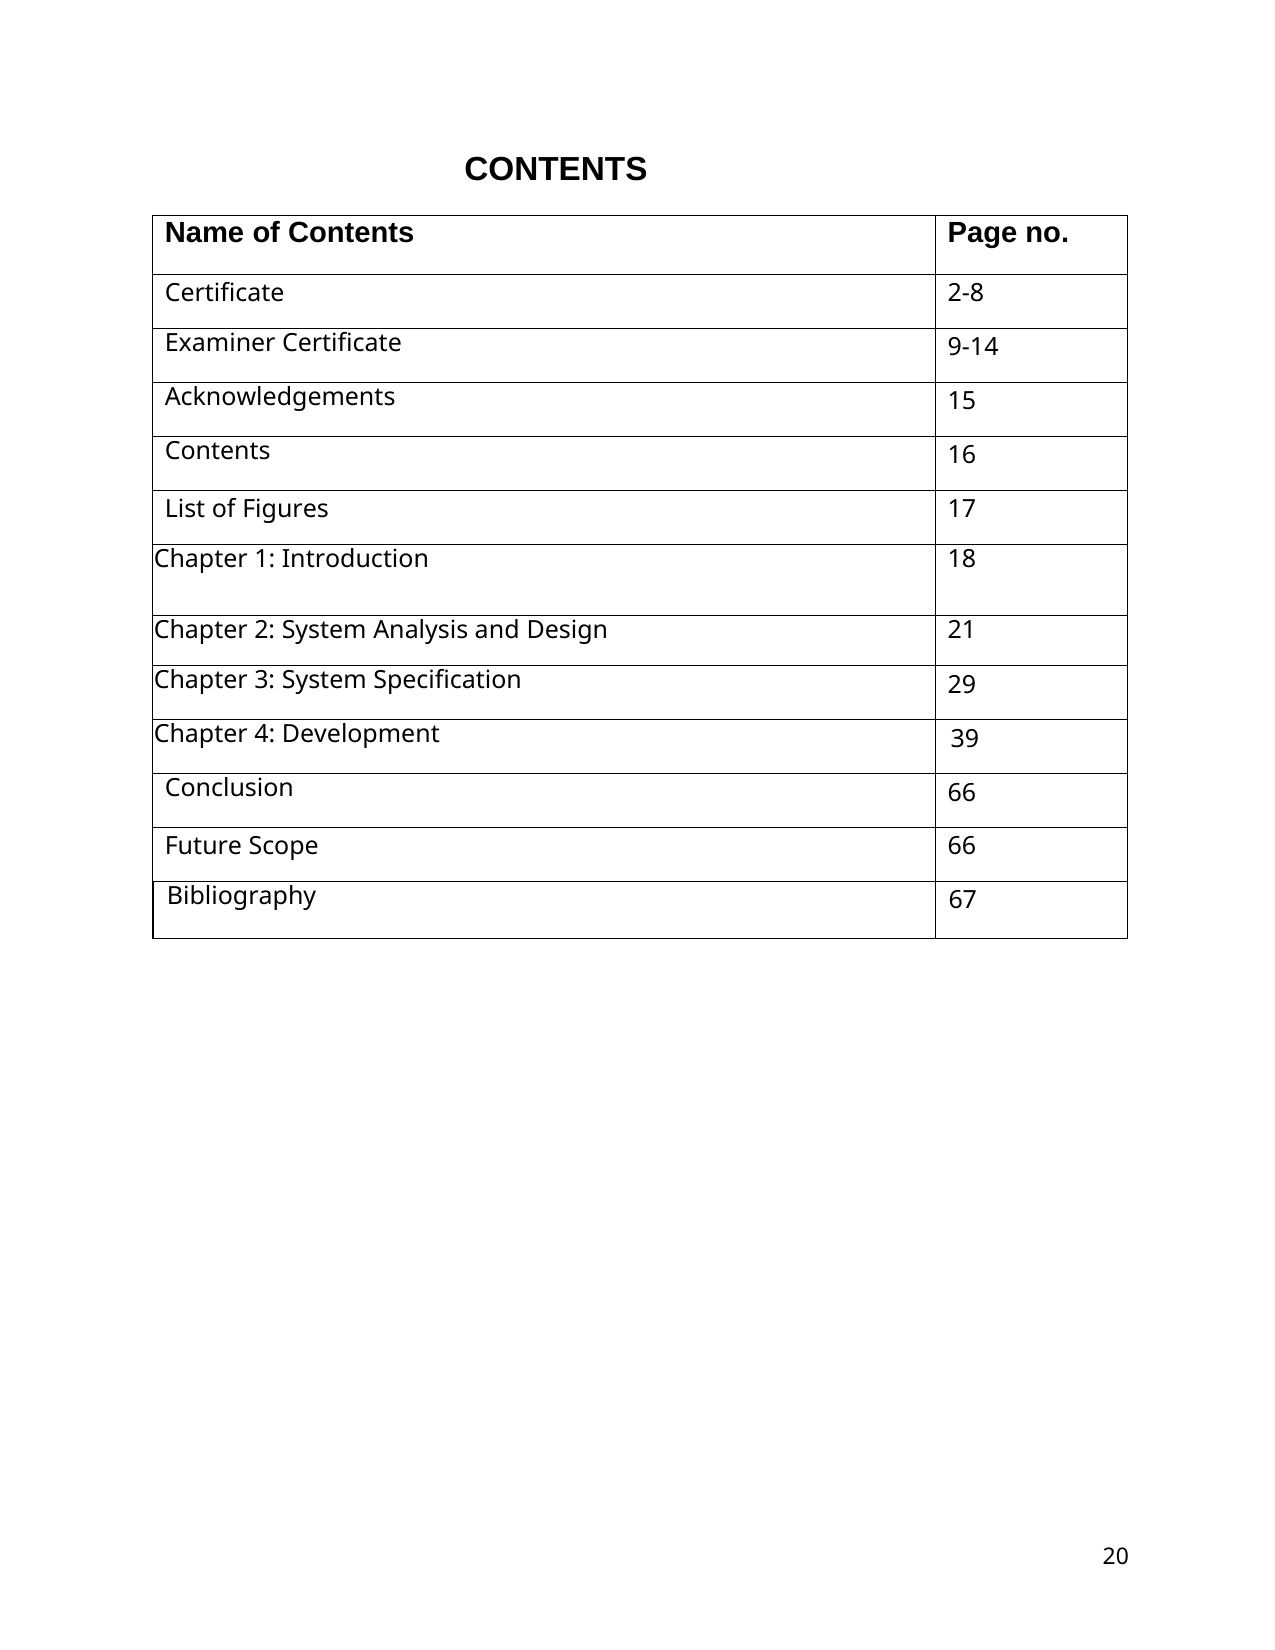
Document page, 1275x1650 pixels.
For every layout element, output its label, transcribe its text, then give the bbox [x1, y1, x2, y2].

table_cell 15 [936, 383, 1127, 436]
subtitle CONTENTS [102, 149, 1009, 188]
table_cell 39 [936, 720, 1127, 773]
table_cell Future Scope [153, 828, 935, 881]
table_cell Bibliography [154, 882, 935, 938]
table_cell 9-14 [936, 329, 1127, 382]
table_cell 17 [936, 491, 1127, 543]
table_cell 18 [936, 545, 1127, 615]
table_cell List of Figures [153, 491, 935, 543]
table_cell Chapter 3: System Specification [153, 666, 935, 719]
table_cell 66 [936, 774, 1127, 827]
table_header Page no. [936, 216, 1127, 274]
table_cell Contents [153, 437, 935, 490]
table_cell Chapter 4: Development [153, 720, 935, 773]
table_cell Examiner Certificate [153, 329, 935, 382]
table_cell 2-8 [936, 275, 1127, 328]
table_cell 21 [936, 616, 1127, 665]
table_cell 16 [936, 437, 1127, 490]
table_cell Certificate [153, 275, 935, 328]
table_cell Chapter 1: Introduction [153, 545, 935, 615]
table_cell Conclusion [153, 774, 935, 827]
table_cell 66 [936, 828, 1127, 881]
table_cell Chapter 2: System Analysis and Design [153, 616, 935, 665]
table_cell 29 [936, 666, 1127, 719]
table_header Name of Contents [153, 216, 935, 274]
table_cell 67 [936, 882, 1127, 938]
table_cell Acknowledgements [153, 383, 935, 436]
